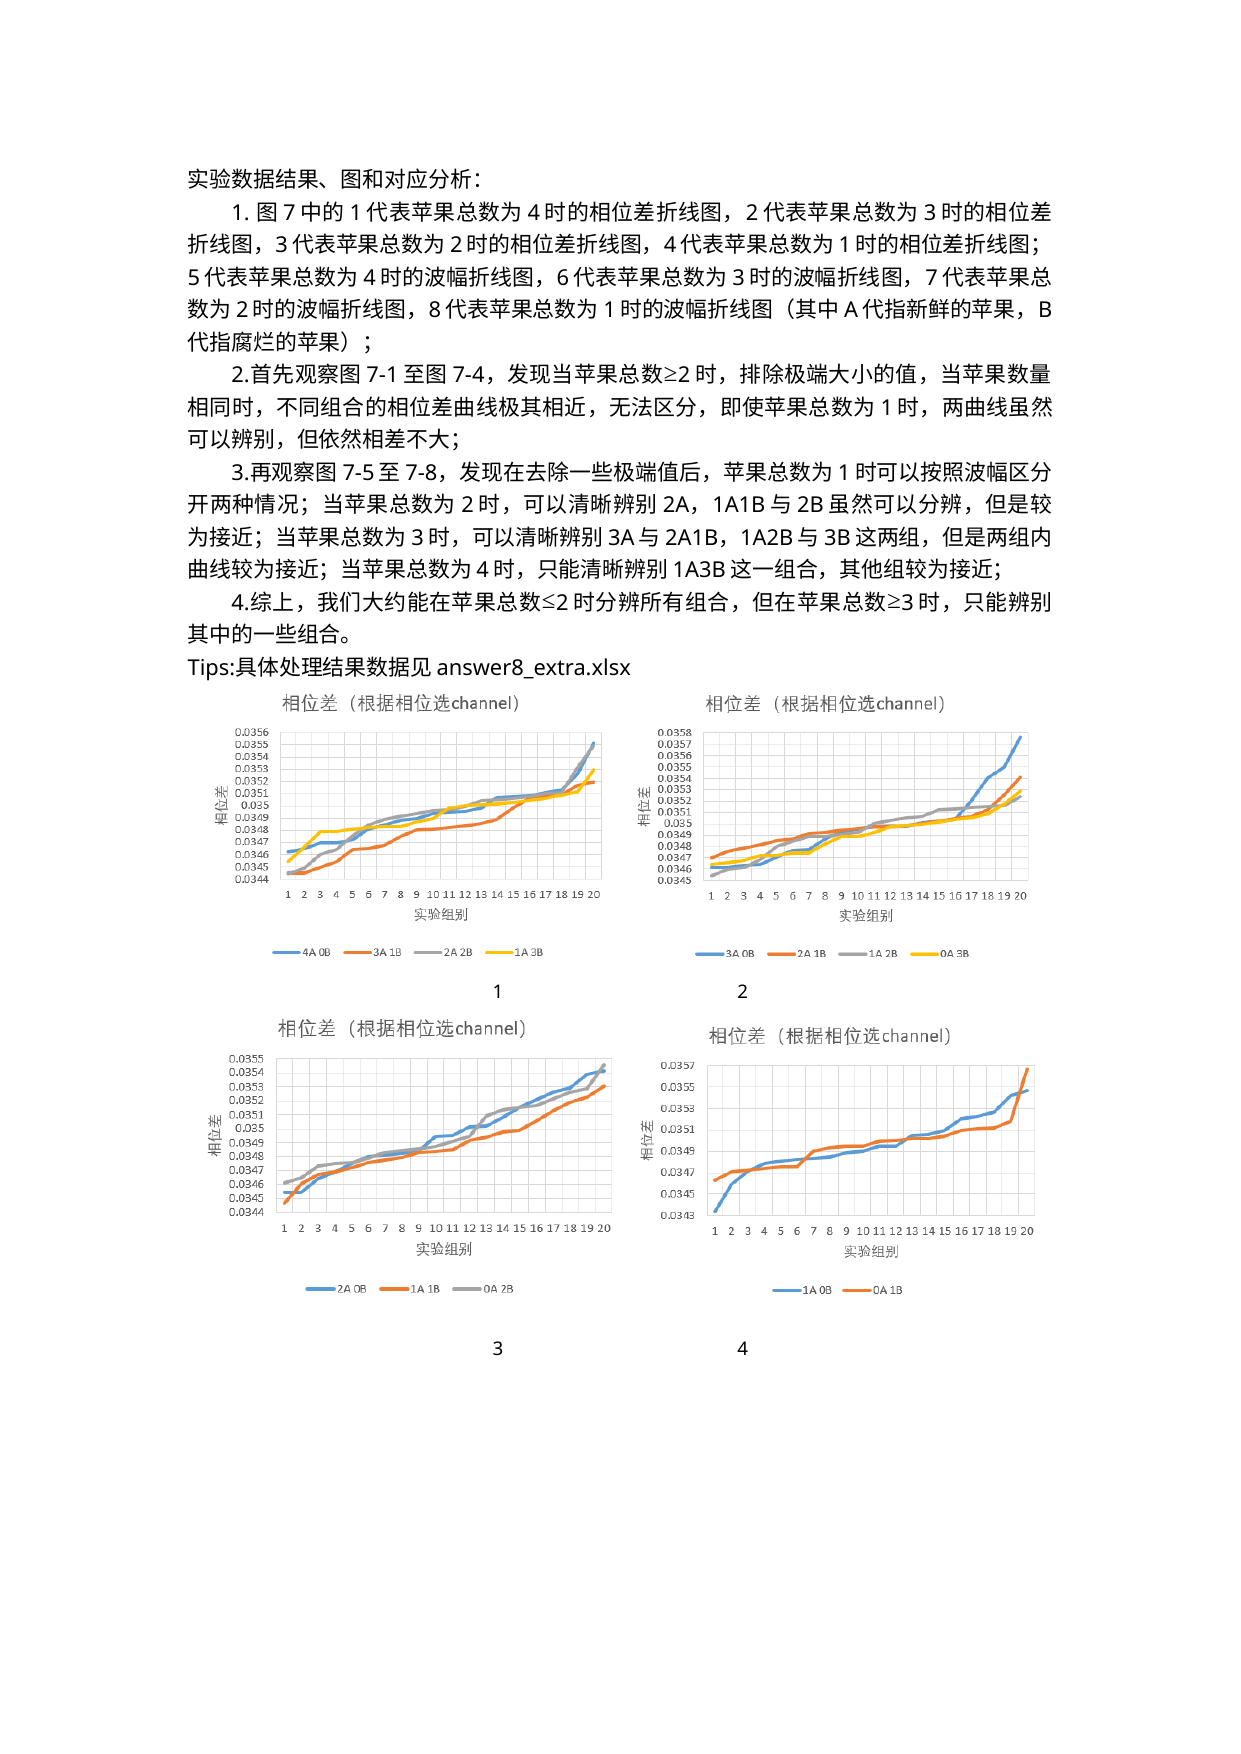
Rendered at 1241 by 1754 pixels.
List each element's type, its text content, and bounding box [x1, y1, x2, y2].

picture [191, 1006, 1049, 1309]
text 4.综上，我们大约能在苹果总数2时分辨所有组合，但在苹果总数3时，只能辨别其中的一些组合。 [187, 584, 1053, 649]
text 2.首先观察图7-1至图7-4，发现当苹果总数2时，排除极端大小的值，当苹果数量相同时，不同组合的相位差曲线极其相近，无法区分，即使苹果总数为1时，两曲线虽然可以辨别，但依然相差不大； [187, 357, 1053, 454]
text 3 4 [187, 1332, 1053, 1364]
picture [621, 683, 1042, 970]
text Tips:具体处理结果数据见answer8_extra.xlsx [187, 649, 1053, 682]
picture [198, 681, 616, 970]
text 1 2 [187, 974, 1053, 1007]
text 实验数据结果、图和对应分析： [187, 162, 1053, 194]
text 1. 图7中的1代表苹果总数为4时的相位差折线图，2代表苹果总数为3时的相位差折线图，3代表苹果总数为2时的相位差折线图，4代表苹果总数为1时的相位差折线图；5代表苹果总数为4时的波幅折线图，6代表苹果总数为3时的波幅折线图，7代表苹果总数为2时的波幅折线图，8代表苹果总数为1时的波幅折线图（其中A代指新鲜的苹果，B代指腐烂的苹果）； [187, 194, 1053, 357]
text 3.再观察图7-5至7-8，发现在去除一些极端值后，苹果总数为1时可以按照波幅区分开两种情况；当苹果总数为2时，可以清晰辨别2A，1A1B与2B虽然可以分辨，但是较为接近；当苹果总数为3时，可以清晰辨别3A与2A1B，1A2B与3B这两组，但是两组内曲线较为接近；当苹果总数为4时，只能清晰辨别1A3B这一组合，其他组较为接近； [187, 454, 1053, 584]
